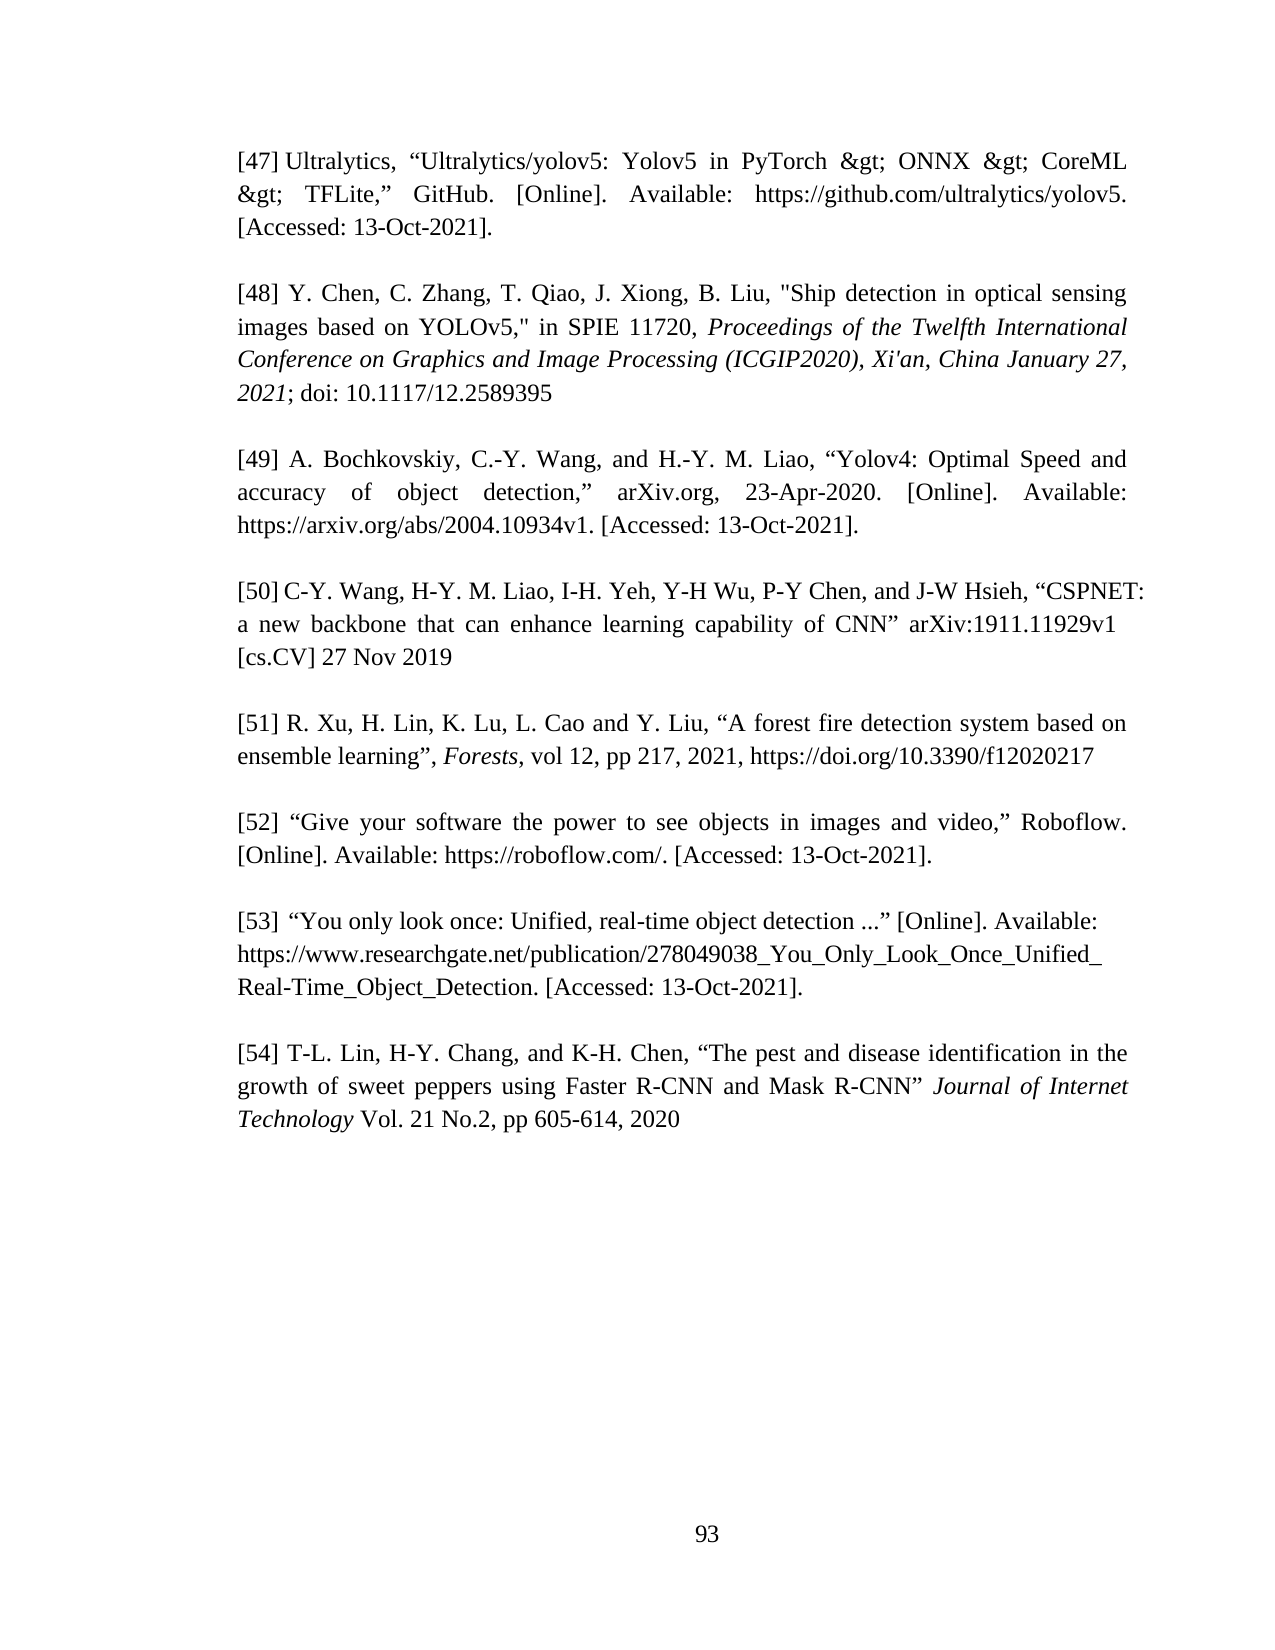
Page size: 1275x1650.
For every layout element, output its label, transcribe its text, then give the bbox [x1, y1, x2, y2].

list “Give your software the power to see objects in images and video,” Roboflow. [Online]. Available: https://roboflow.com/. [Accessed: 13-Oct-2021]. [237, 807, 1128, 869]
list “You only look once: Unified, real-time object detection ...” [Online]. Available: https://www.researchgate.net/publication/278049038_You_Only_Look_Once_Unified_ Real-Time_Object_Detection. [Accessed: 13-Oct-2021]. [237, 906, 1128, 1001]
list T-L. Lin, H-Y. Chang, and K-H. Chen, “The pest and disease identification in the growth of sweet peppers using Faster R-CNN and Mask R-CNN” Journal of Internet Technology Vol. 21 No.2, pp 605-614, 2020 [237, 1038, 1128, 1133]
list C-Y. Wang, H-Y. M. Liao, I-H. Yeh, Y-H Wu, P-Y Chen, and J-W Hsieh, “CSPNET: [237, 576, 1185, 604]
list A. Bochkovskiy, C.-Y. Wang, and H.-Y. M. Liao, “Yolov4: Optimal Speed and accuracy of object detection,” arXiv.org, 23-Apr-2020. [Online]. Available: https://arxiv.org/abs/2004.10934v1. [Accessed: 13-Oct-2021]. [237, 444, 1128, 538]
text a new backbone that can enhance learning capability of CNN” arXiv:1911.11929v1 [cs.CV] 27 Nov 2019 [237, 609, 1185, 671]
list Ultralytics, “Ultralytics/yolov5: Yolov5 in PyTorch &gt; ONNX &gt; CoreML &gt; TFLite,” GitHub. [Online]. Available: https://github.com/ultralytics/yolov5. [Accessed: 13-Oct-2021]. [237, 146, 1128, 241]
list R. Xu, H. Lin, K. Lu, L. Cao and Y. Liu, “A forest fire detection system based on ensemble learning”, Forests, vol 12, pp 217, 2021, https://doi.org/10.3390/f12020217 [237, 708, 1128, 770]
list Y. Chen, C. Zhang, T. Qiao, J. Xiong, B. Liu, "Ship detection in optical sensing images based on YOLOv5," in SPIE 11720, Proceedings of the Twelfth International Conference on Graphics and Image Processing (ICGIP2020), Xi'an, China January 27, 2021; doi: 10.1117/12.2589395 [237, 278, 1128, 406]
